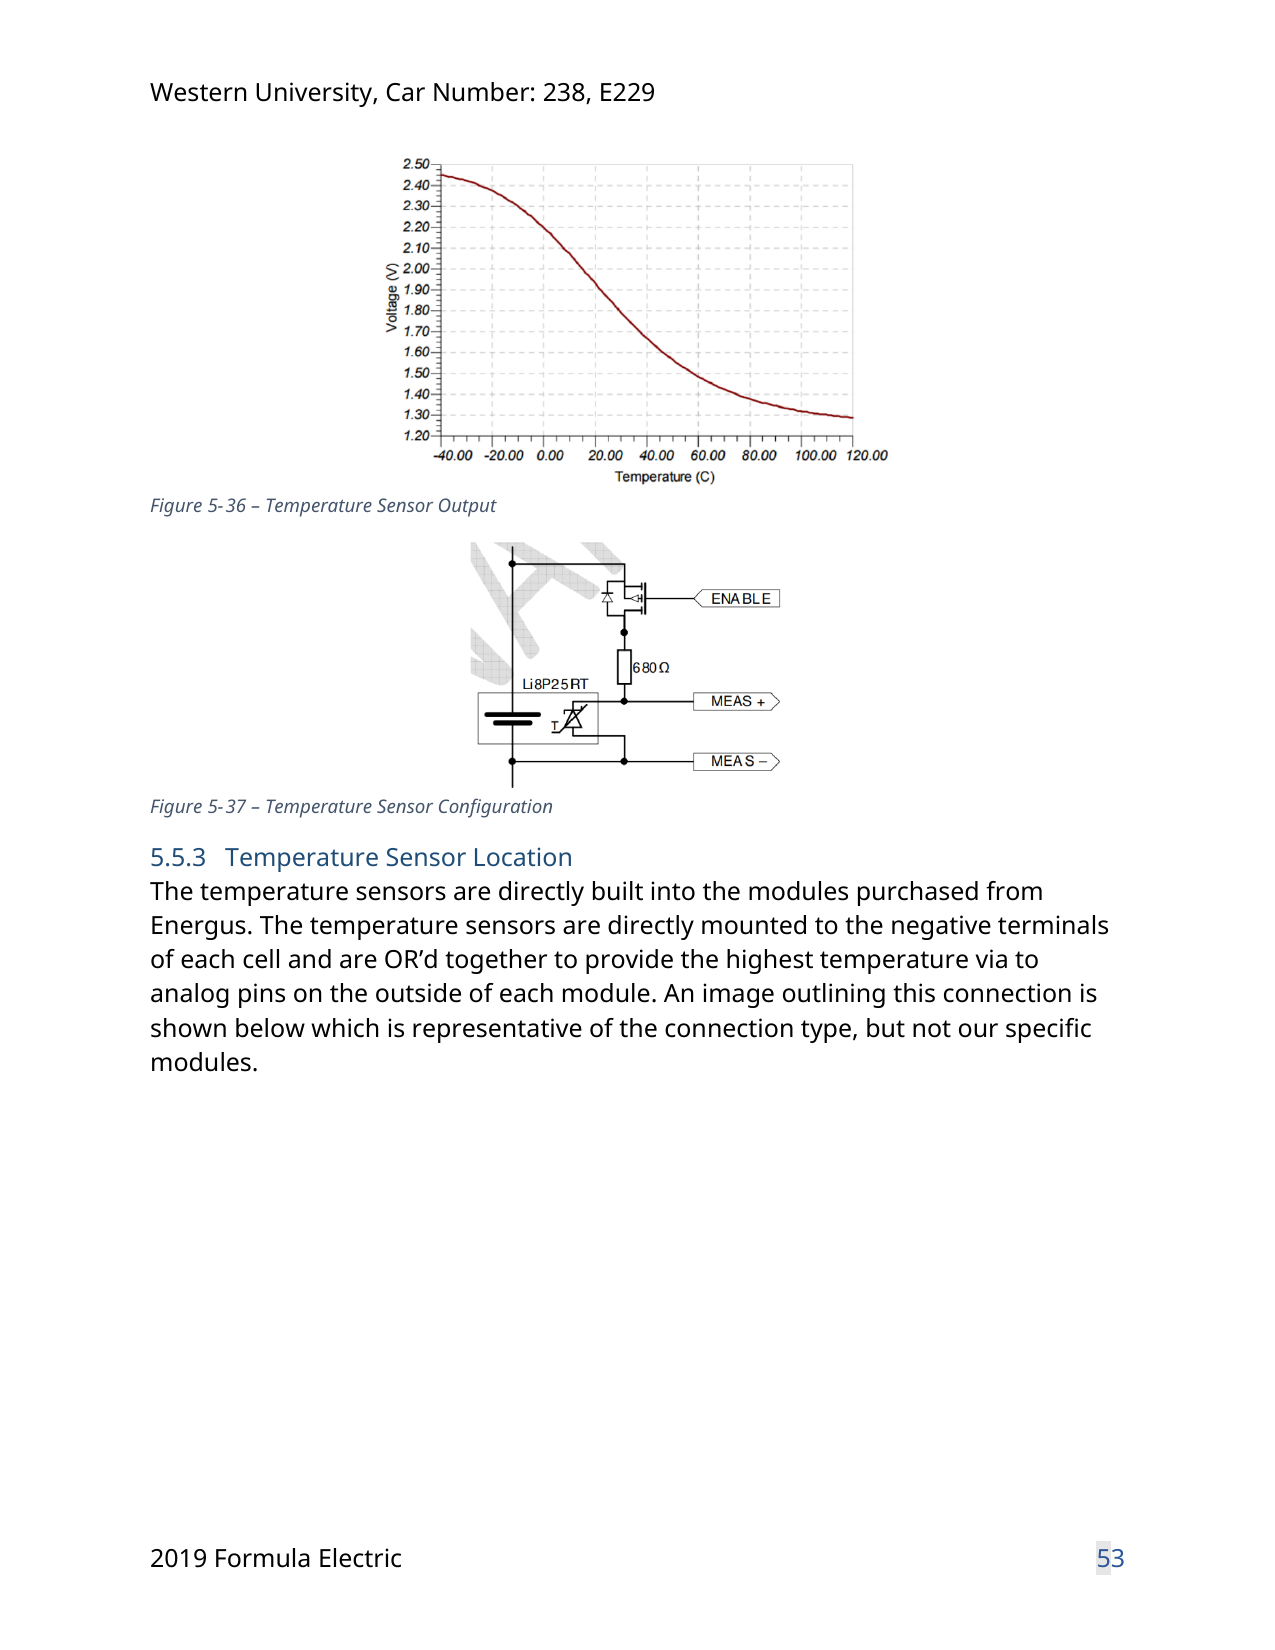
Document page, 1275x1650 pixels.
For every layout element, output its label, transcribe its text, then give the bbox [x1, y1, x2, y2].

picture [470, 539, 805, 794]
picture [379, 150, 896, 493]
text The temperature sensors are directly built into the modules purchased from Energus. The temperature sensors are directly mounted to the negative terminals of each cell and are OR’d together to provide the highest temperature via to analog pins on the outside of each module. An image outlining this connection is shown below which is representative of the connection type, but not our specific modules. [150, 874, 1125, 1078]
subtitle Temperature Sensor Location [150, 840, 1125, 874]
